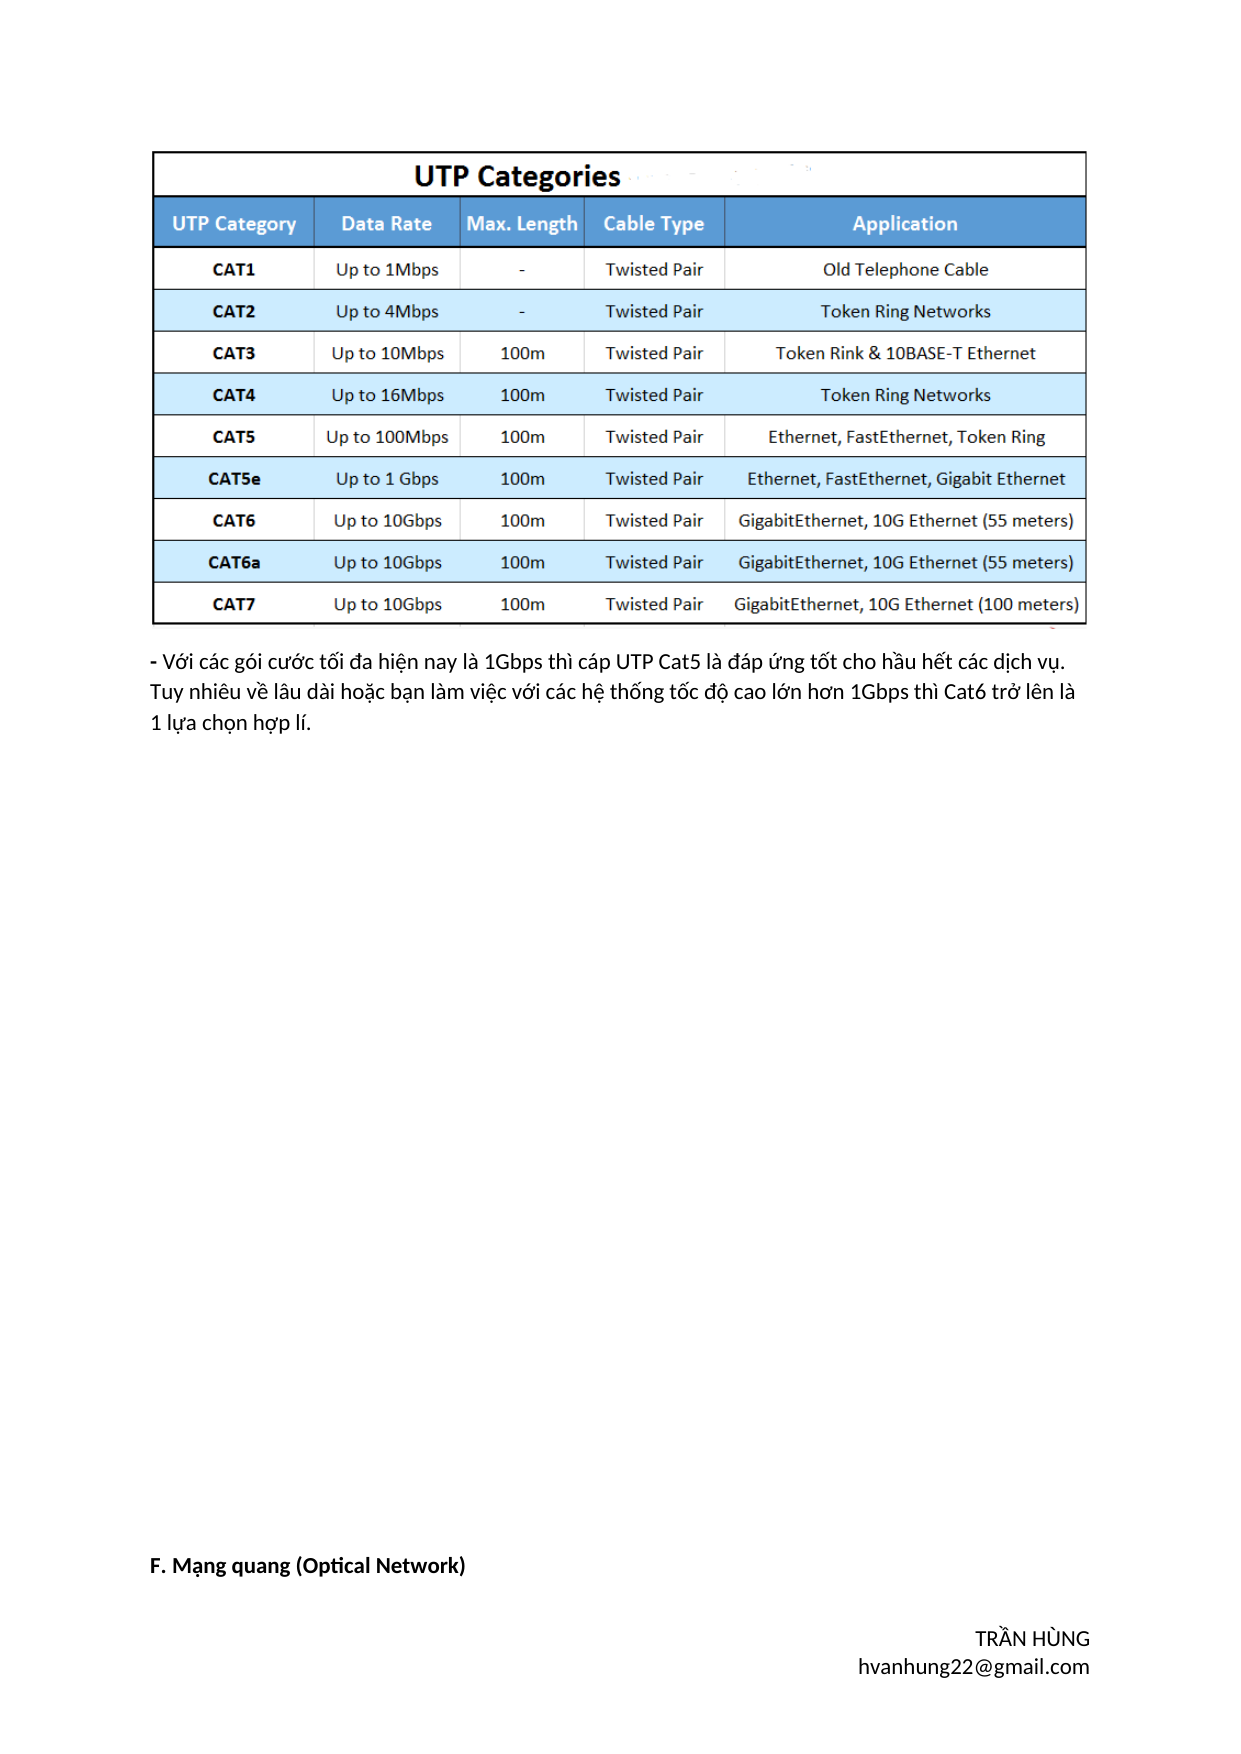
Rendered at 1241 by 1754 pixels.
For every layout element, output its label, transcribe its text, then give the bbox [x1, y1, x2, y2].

text - Với các gói cước tối đa hiện nay là 1Gbps thì cáp UTP Cat5 là đáp ứng tốt cho hầu hết các dịch vụ. Tuy nhiêu về lâu dài hoặc bạn làm việc với các hệ thống tốc độ cao lớn hơn 1Gbps thì Cat6 trở lên là 1 lựa chọn hợp lí. [150, 647, 1090, 736]
picture [150, 150, 1091, 629]
text F. Mạng quang (Optical Network) [150, 1551, 1090, 1579]
